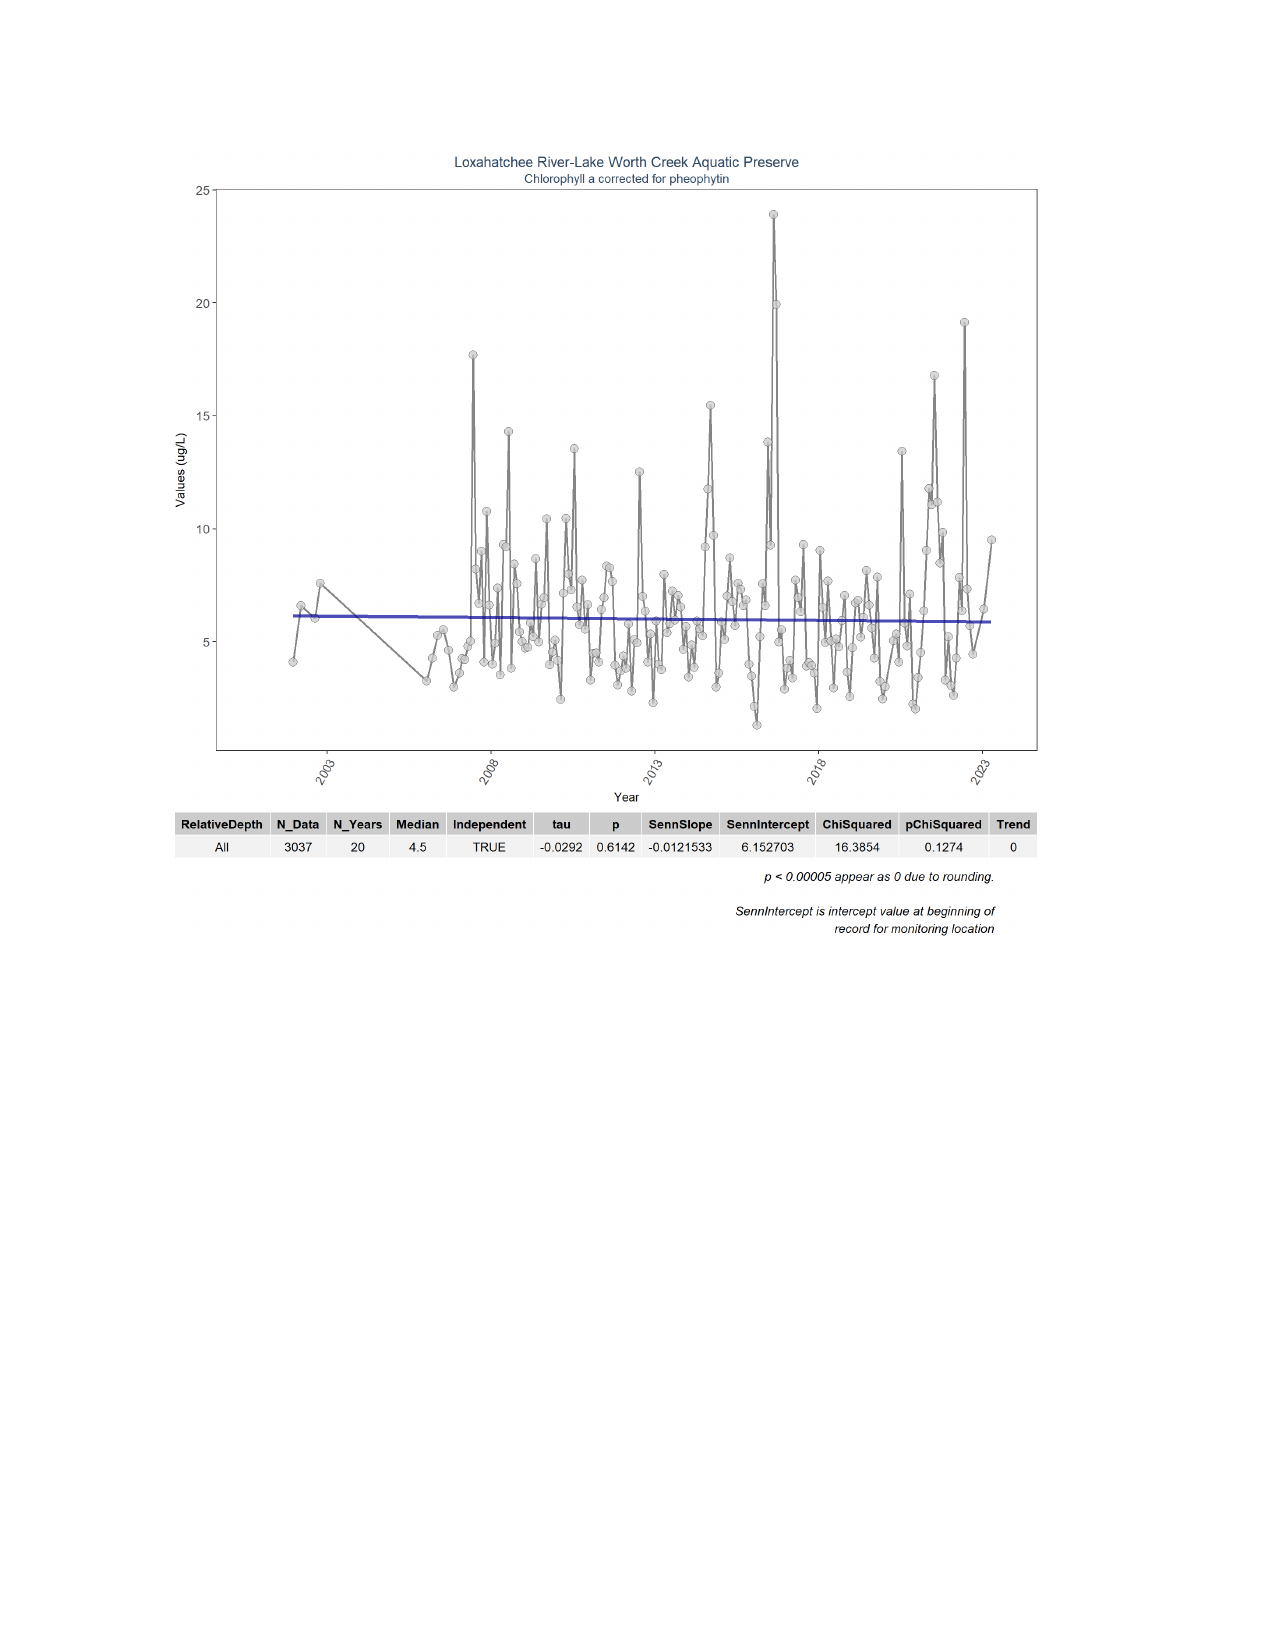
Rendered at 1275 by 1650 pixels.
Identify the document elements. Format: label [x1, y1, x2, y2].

picture [168, 150, 1044, 938]
